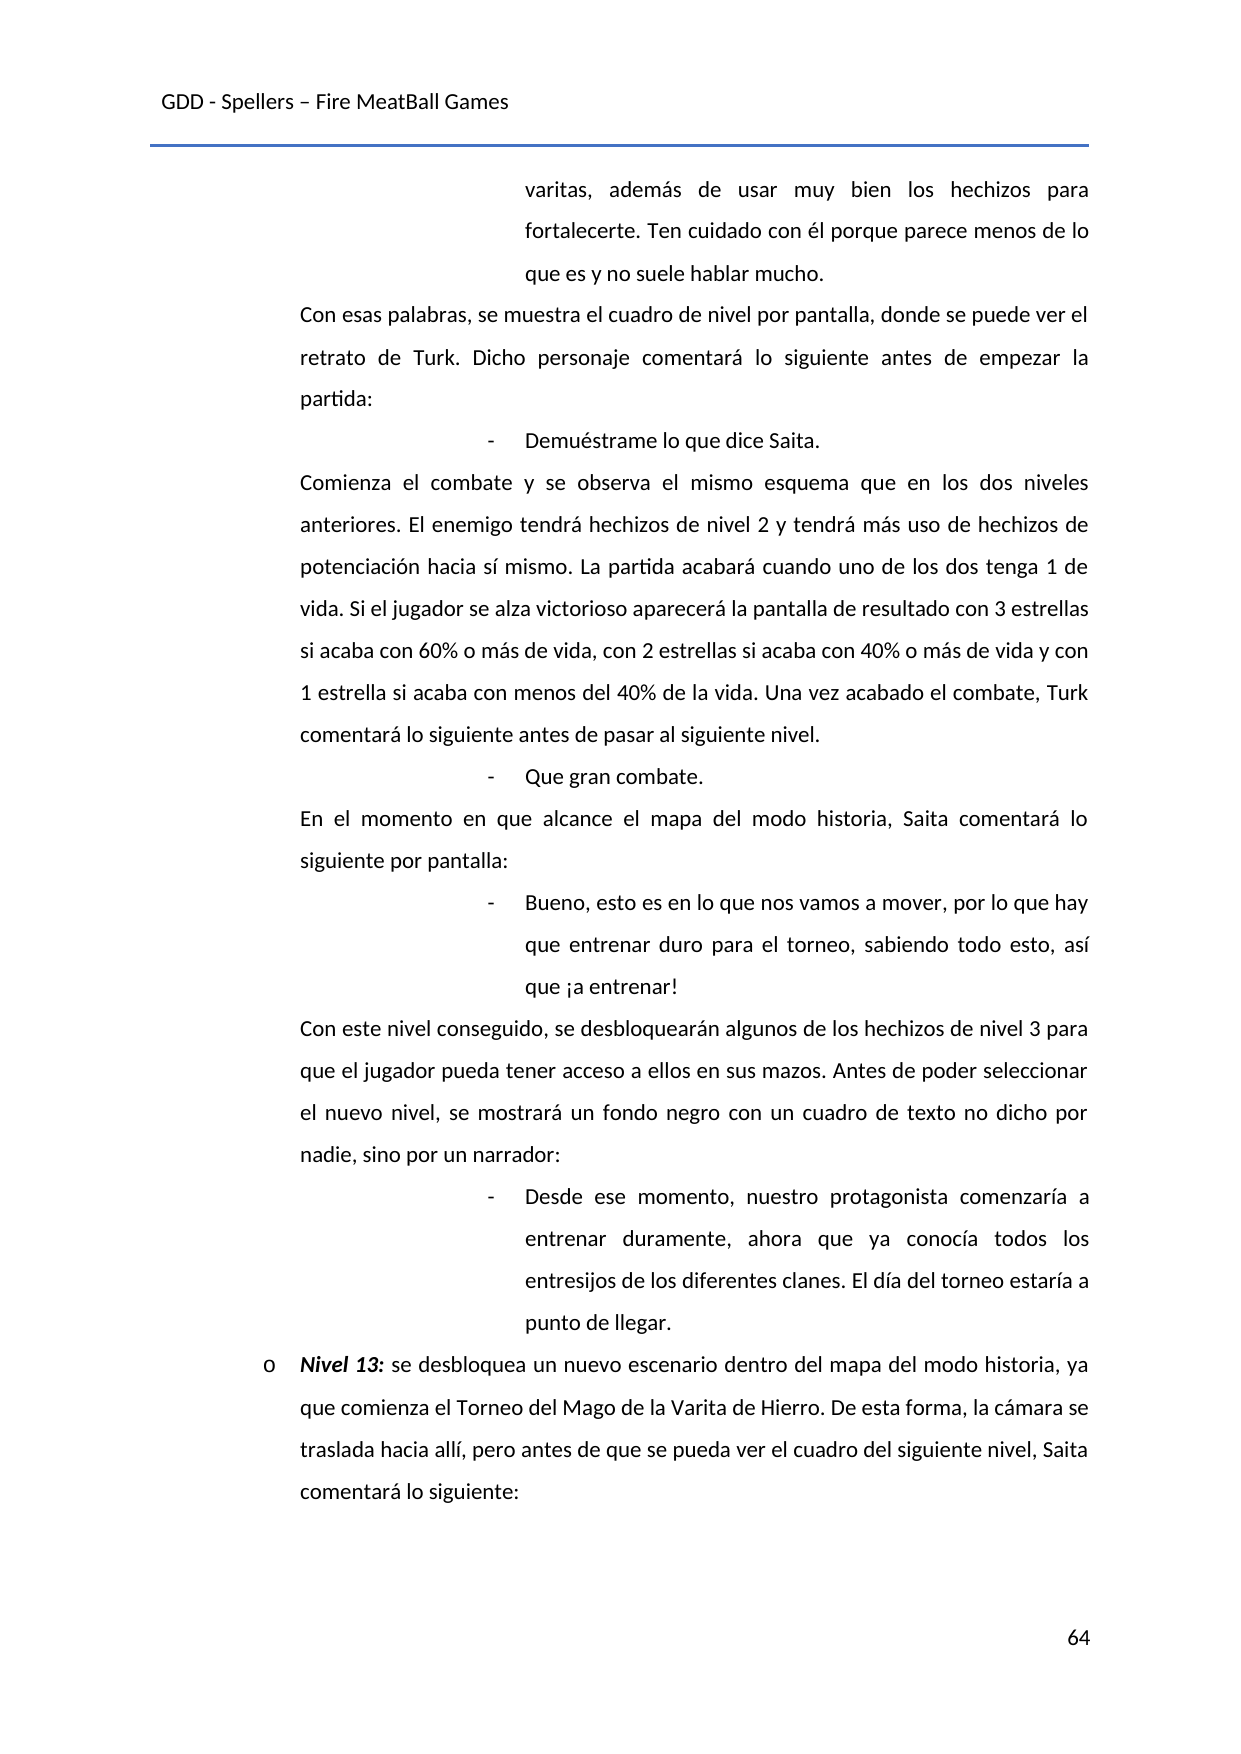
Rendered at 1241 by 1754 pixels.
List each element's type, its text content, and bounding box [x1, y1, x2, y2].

list Bueno, esto es en lo que nos vamos a mover, por lo que hay que entrenar duro para el torneo, sabiendo todo esto, así que ¡a entrenar! [487, 888, 1090, 1000]
list Comienza el combate y se observa el mismo esquema que en los dos niveles anteriores. El enemigo tendrá hechizos de nivel 2 y tendrá más uso de hechizos de potenciación hacia sí mismo. La partida acabará cuando uno de los dos tenga 1 de vida. Si el jugador se alza victorioso aparecerá la pantalla de resultado con 3 estrellas si acaba con 60% o más de vida, con 2 estrellas si acaba con 40% o más de vida y con 1 estrella si acaba con menos del 40% de la vida. Una vez acabado el combate, Turk comentará lo siguiente antes de pasar al siguiente nivel. [300, 468, 1090, 748]
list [487, 175, 1090, 287]
list Demuéstrame lo que dice Saita. [487, 427, 1090, 454]
list En el momento en que alcance el mapa del modo historia, Saita comentará lo siguiente por pantalla: [300, 804, 1090, 874]
list Desde ese momento, nuestro protagonista comenzaría a entrenar duramente, ahora que ya conocía todos los entresijos de los diferentes clanes. El día del torneo estaría a punto de llegar. [487, 1182, 1090, 1336]
list Con esas palabras, se muestra el cuadro de nivel por pantalla, donde se puede ver el retrato de Turk. Dicho personaje comentará lo siguiente antes de empezar la partida: [300, 301, 1090, 413]
list Que gran combate. [487, 762, 1090, 790]
list Con este nivel conseguido, se desbloquearán algunos de los hechizos de nivel 3 para que el jugador pueda tener acceso a ellos en sus mazos. Antes de poder seleccionar el nuevo nivel, se mostrará un fondo negro con un cuadro de texto no dicho por nadie, sino por un narrador: [300, 1014, 1090, 1168]
list Nivel 13: se desbloquea un nuevo escenario dentro del mapa del modo historia, ya que comienza el Torneo del Mago de la Varita de Hierro. De esta forma, la cámara se traslada hacia allí, pero antes de que se pueda ver el cuadro del siguiente nivel, Saita comentará lo siguiente: [262, 1350, 1090, 1505]
